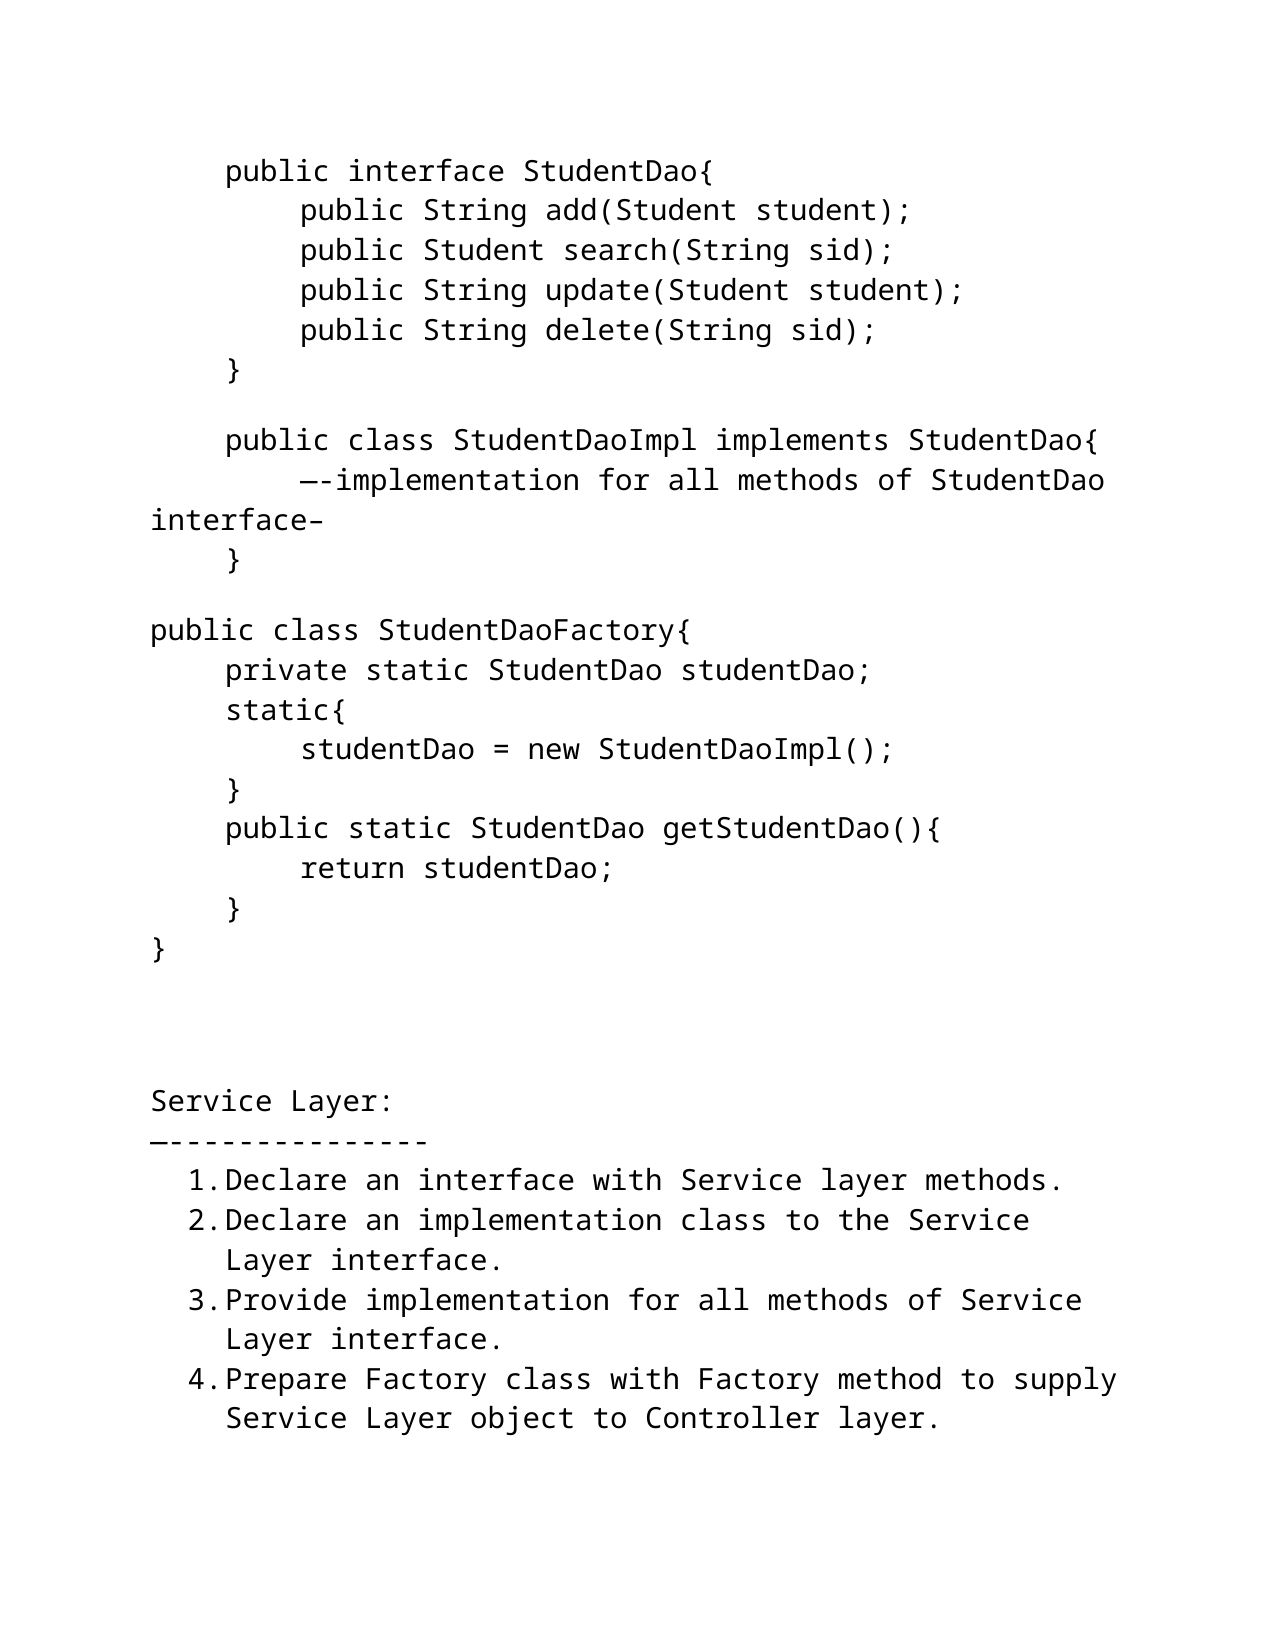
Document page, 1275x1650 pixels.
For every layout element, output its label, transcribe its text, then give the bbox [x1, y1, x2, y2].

text } [150, 927, 1125, 967]
text public class StudentDaoFactory{ [150, 609, 1125, 649]
list Declare an interface with Service layer methods. [187, 1160, 1125, 1199]
text } [150, 538, 1125, 578]
text } [150, 768, 1125, 808]
text public static StudentDao getStudentDao(){ [150, 808, 1125, 847]
text —--------------- [150, 1120, 1125, 1160]
text public class StudentDaoImpl implements StudentDao{ [150, 419, 1125, 459]
text public interface StudentDao{ [225, 150, 1125, 190]
list Prepare Factory class with Factory method to supply Service Layer object to Controller layer. [187, 1358, 1125, 1437]
text —-implementation for all methods of StudentDao interface– [150, 459, 1125, 538]
text public String update(Student student); [225, 269, 1125, 309]
text public String delete(String sid); [225, 309, 1125, 348]
text } [150, 887, 1125, 927]
text static{ [150, 689, 1125, 728]
text Service Layer: [150, 1080, 1125, 1120]
text private static StudentDao studentDao; [150, 649, 1125, 689]
text return studentDao; [150, 847, 1125, 887]
list Provide implementation for all methods of Service Layer interface. [187, 1279, 1125, 1358]
text public String add(Student student); [225, 190, 1125, 229]
text studentDao = new StudentDaoImpl(); [150, 728, 1125, 768]
text } [225, 348, 1125, 388]
text public Student search(String sid); [225, 229, 1125, 269]
list Declare an implementation class to the Service Layer interface. [187, 1199, 1125, 1279]
